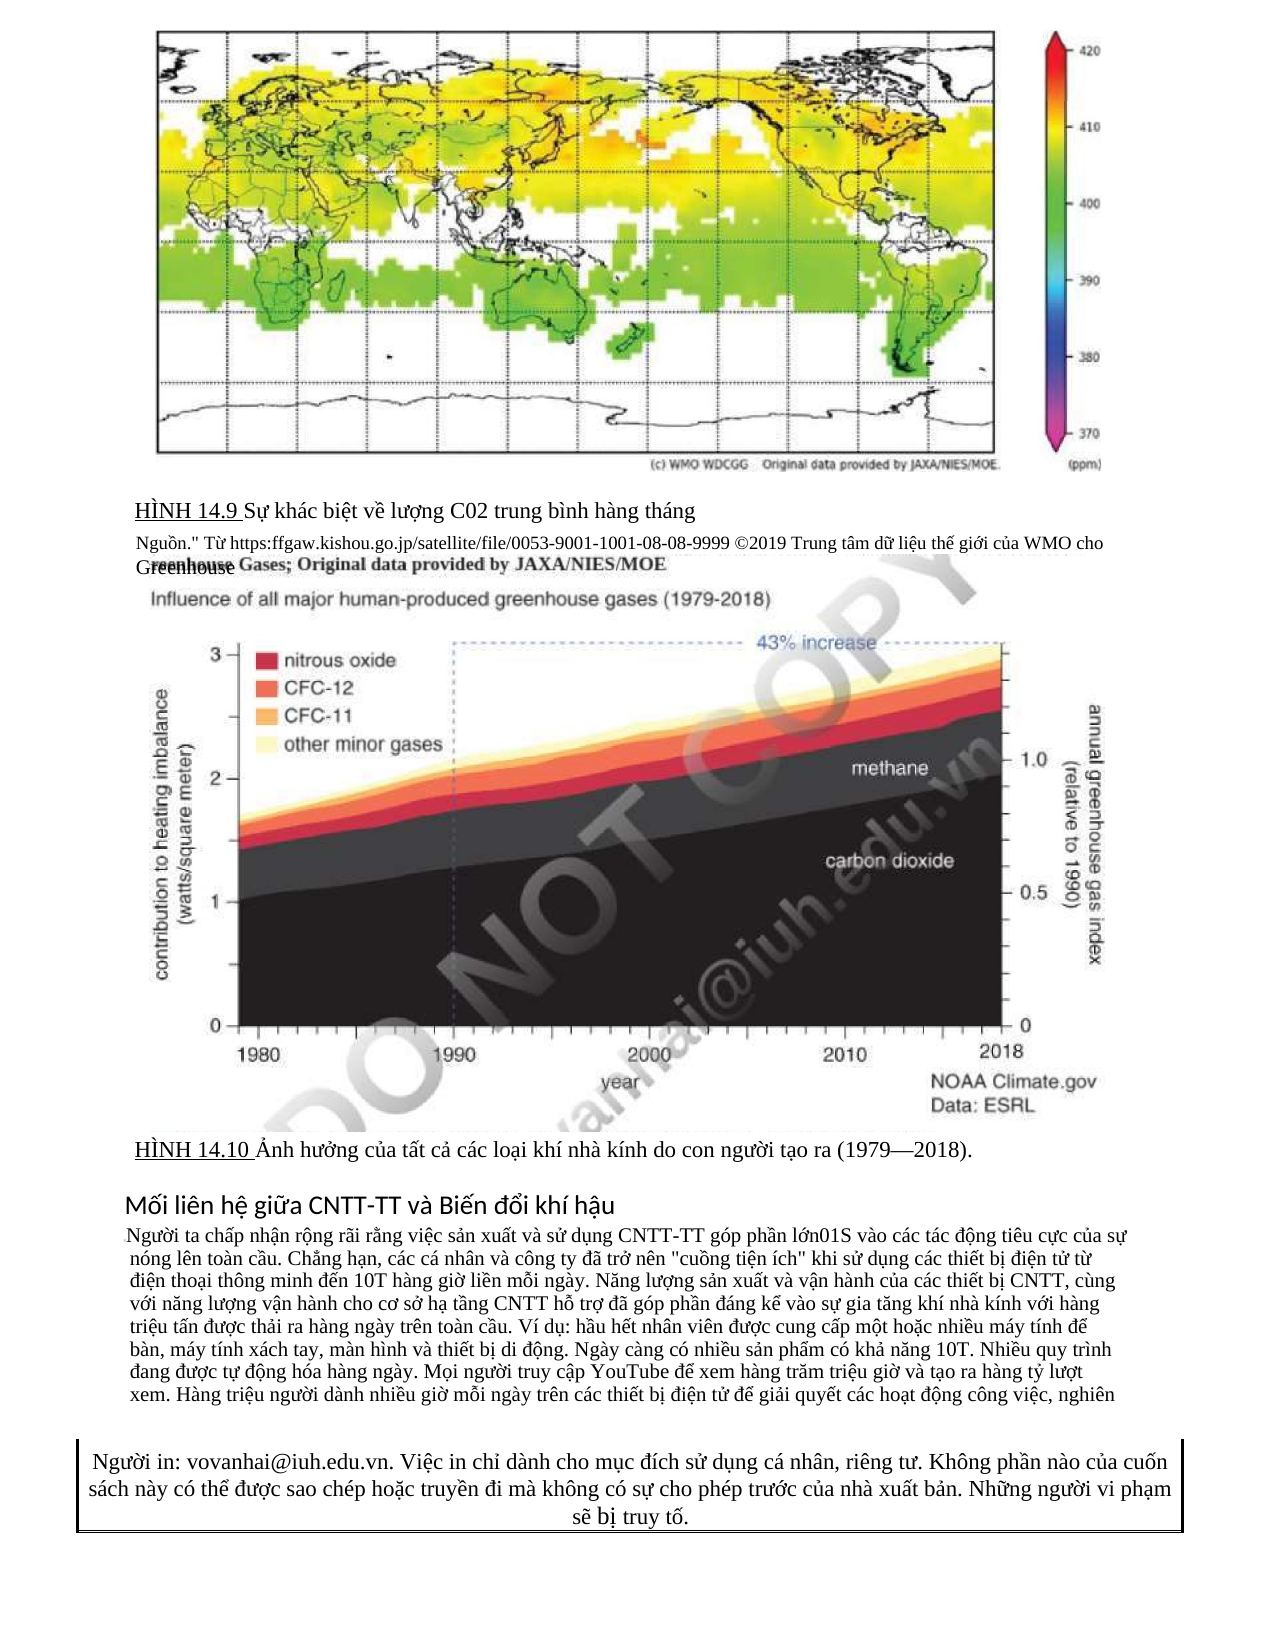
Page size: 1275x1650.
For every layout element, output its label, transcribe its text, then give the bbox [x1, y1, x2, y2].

text Nguồn." Từ https:ffgaw.kishou.go.jp/satellite/file/0053-9001-1001-08-08-9999 ©2019 Trung tâm dữ liệu thế giới của WMO cho [136, 532, 1184, 553]
subtitle Mối liên hệ giữa CNTT-TT và Biến đổi khí hậu [124, 1188, 1184, 1221]
picture [149, 554, 1105, 1132]
picture [155, 30, 1102, 472]
text HÌNH 14.9 Sự khác biệt về lượng C02 trung bình hàng tháng [134, 497, 1184, 523]
text HÌNH 14.10 Ảnh hưởng của tất cả các loại khí nhà kính do con người tạo ra (1979—2018). [134, 1136, 1184, 1162]
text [123, 1224, 1128, 1406]
